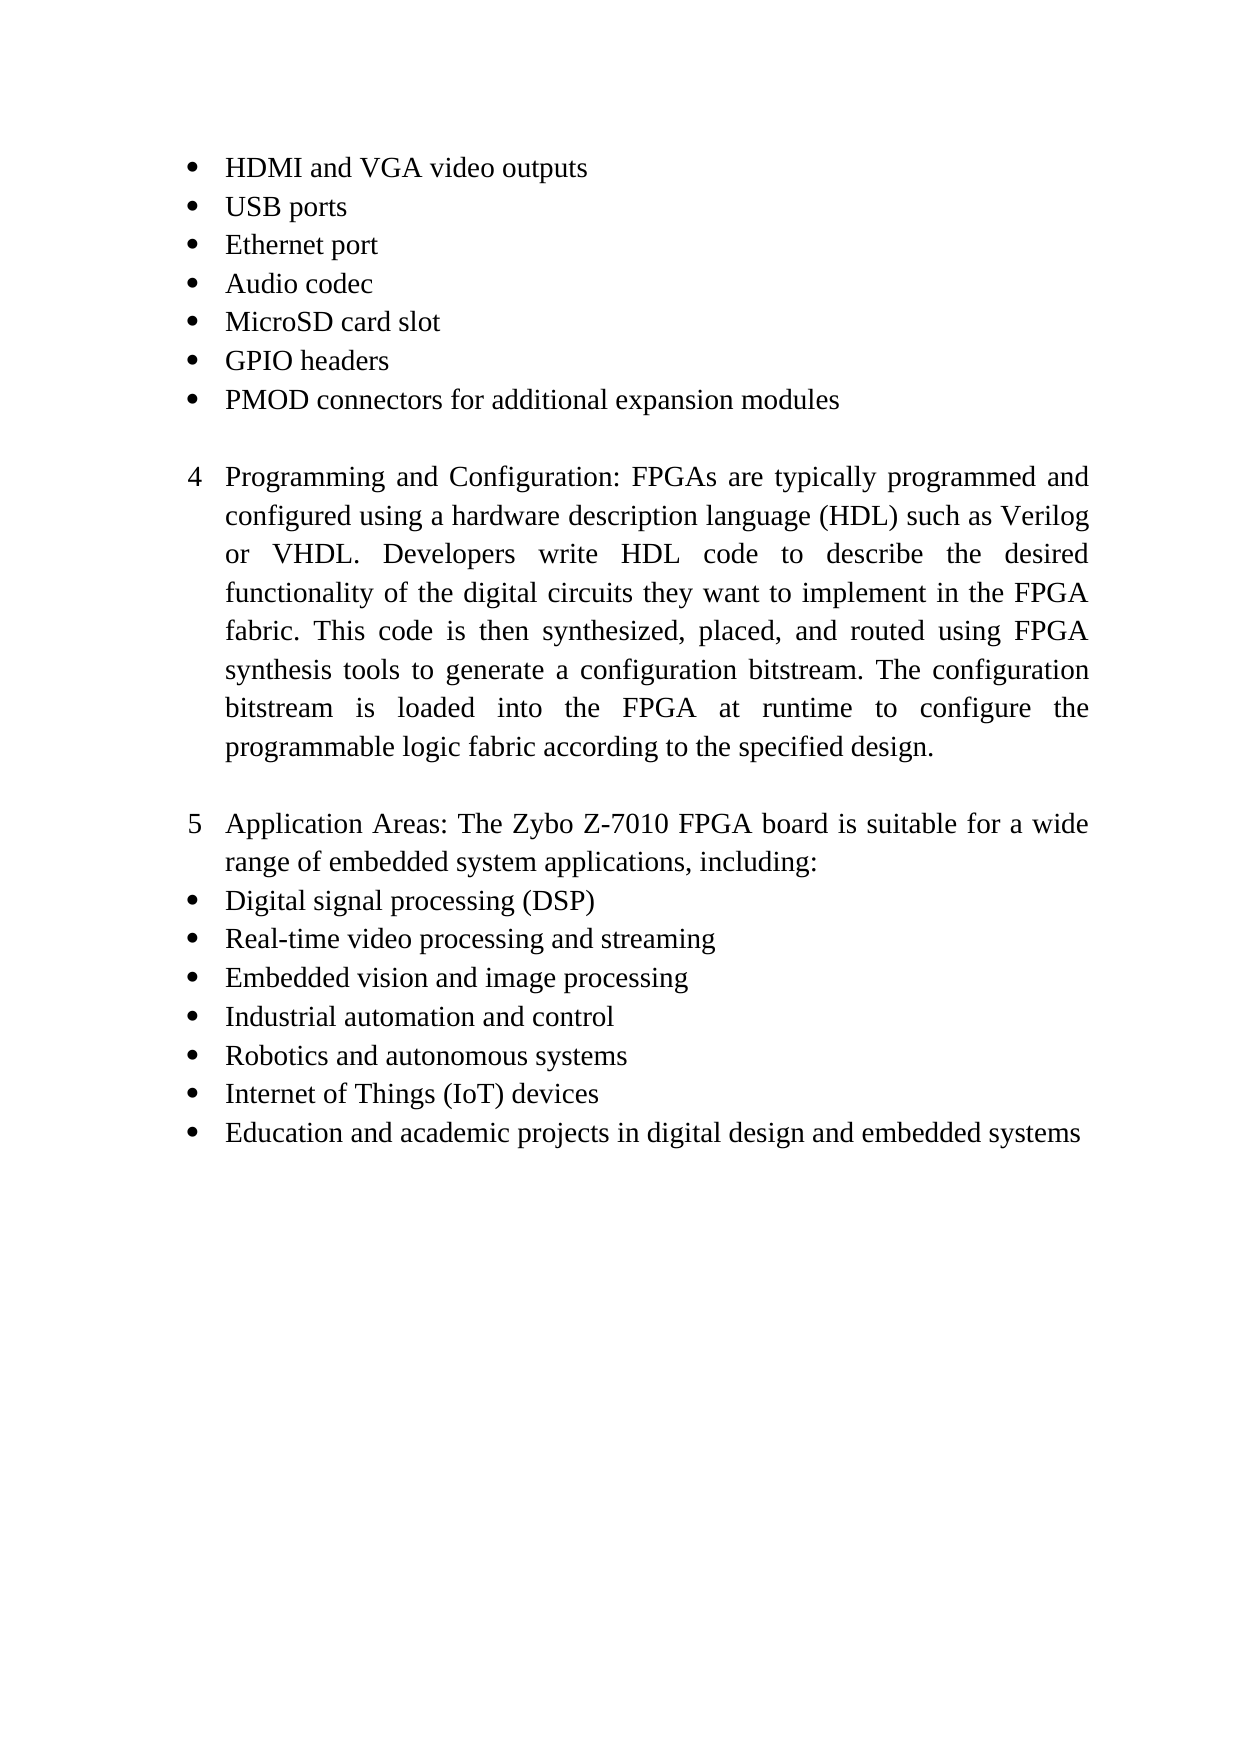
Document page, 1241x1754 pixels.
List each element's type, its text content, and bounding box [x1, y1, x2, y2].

list USB ports [187, 189, 1090, 222]
list Real-time video processing and streaming [187, 922, 1090, 955]
list Education and academic projects in digital design and embedded systems [187, 1115, 1090, 1148]
list Embedded vision and image processing [187, 960, 1090, 994]
list Digital signal processing (DSP) [187, 883, 1090, 917]
list GPIO headers [187, 343, 1090, 377]
list PMOD connectors for additional expansion modules [187, 382, 1090, 416]
list Industrial automation and control [187, 999, 1090, 1033]
list HDMI and VGA video outputs [187, 150, 1090, 184]
list MicroSD card slot [187, 304, 1090, 338]
list Internet of Things (IoT) devices [187, 1076, 1090, 1110]
list Robotics and autonomous systems [187, 1038, 1090, 1071]
list Programming and Configuration: FPGAs are typically programmed and configured using a hardware description language (HDL) such as Verilog or VHDL. Developers write HDL code to describe the desired functionality of the digital circuits they want to implement in the FPGA fabric. This code is then synthesized, placed, and routed using FPGA synthesis tools to generate a configuration bitstream. The configuration bitstream is loaded into the FPGA at runtime to configure the programmable logic fabric according to the specified design. [187, 459, 1090, 762]
list Ethernet port [187, 227, 1090, 261]
list Application Areas: The Zybo Z-7010 FPGA board is suitable for a wide range of embedded system applications, including: [187, 806, 1090, 878]
list Audio codec [187, 266, 1090, 299]
